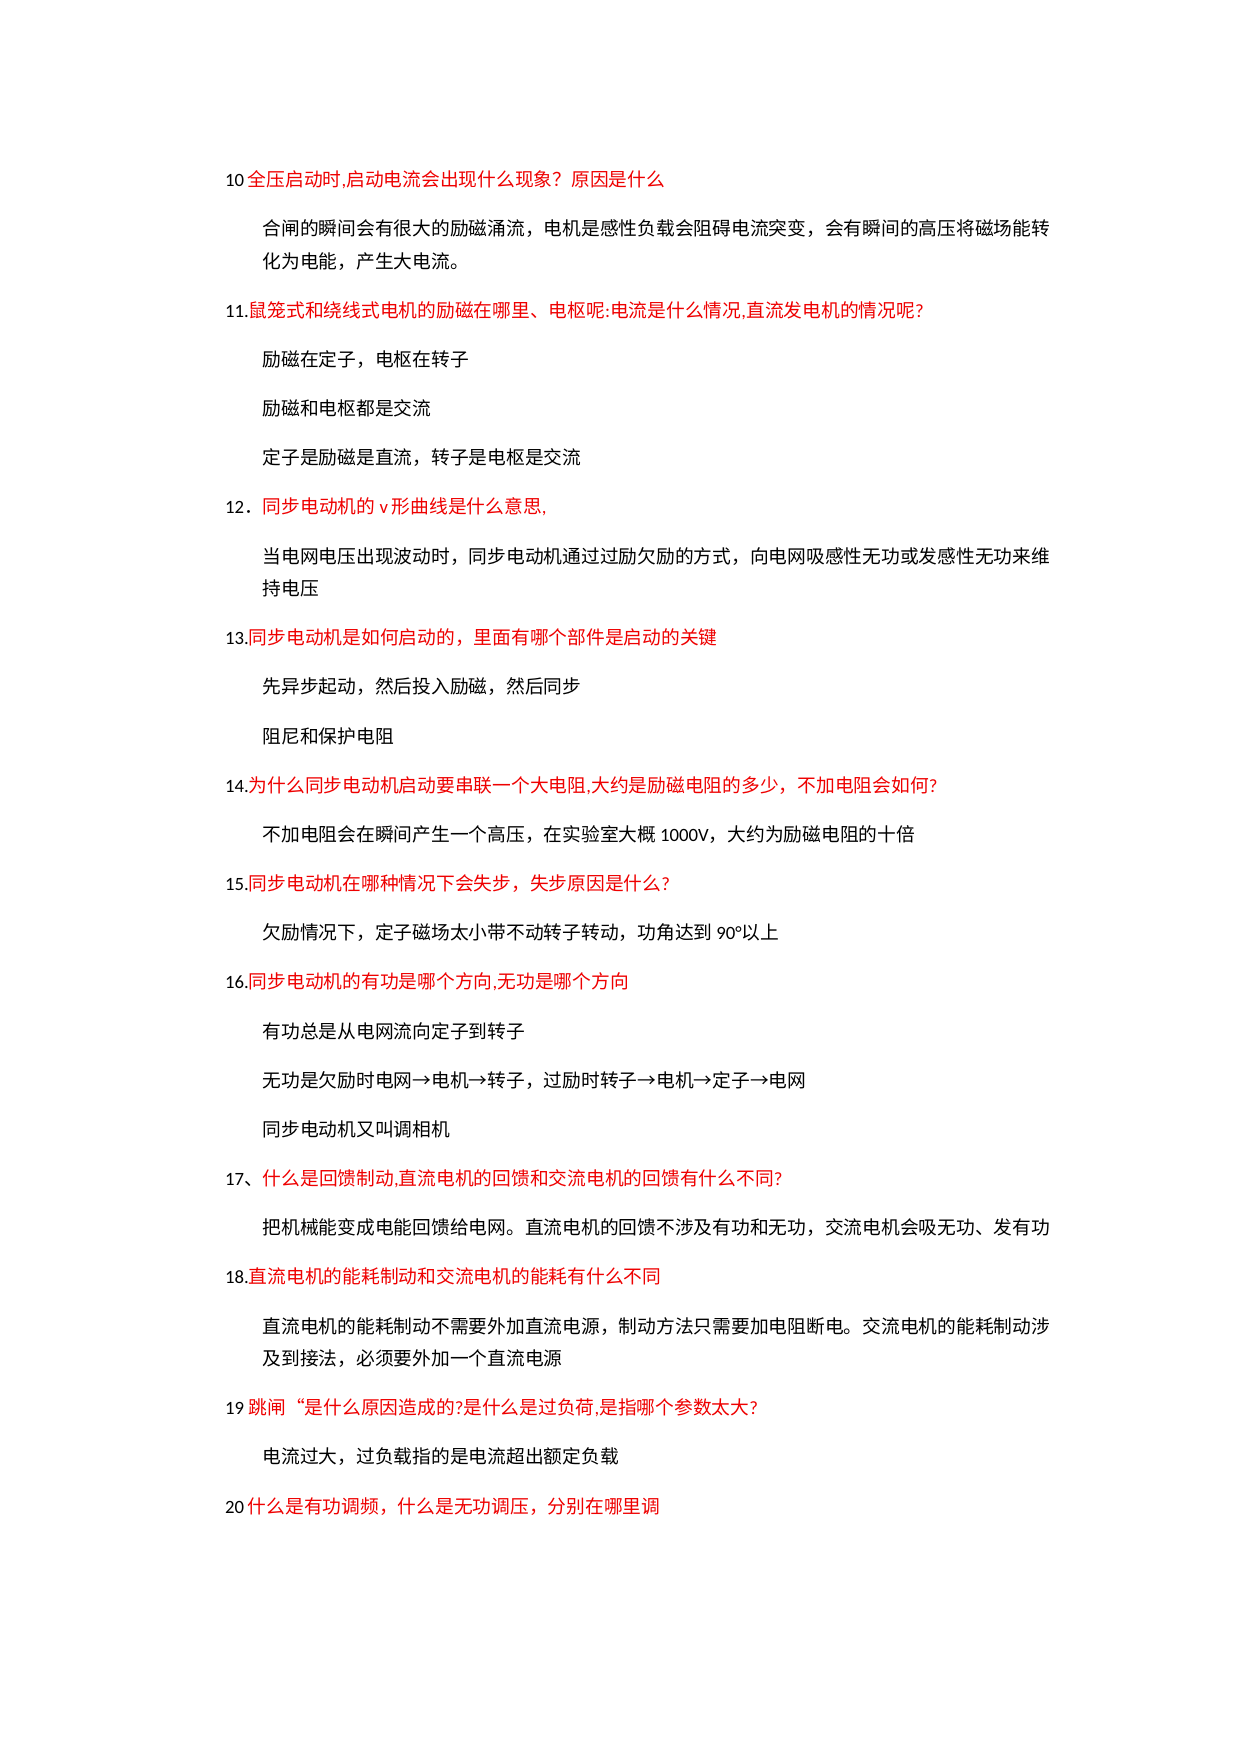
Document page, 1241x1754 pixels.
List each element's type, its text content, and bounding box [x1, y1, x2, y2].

text 10全压启动时,启动电流会出现什么现象？原因是什么 [225, 162, 1053, 194]
text 定子是励磁是直流，转子是电枢是交流 [262, 440, 1053, 473]
text 同步电动机又叫调相机 [262, 1112, 1053, 1144]
text 12．同步电动机的 v形曲线是什么意思, [187, 489, 1053, 522]
text 17、什么是回馈制动,直流电机的回馈和交流电机的回馈有什么不同? [187, 1161, 1053, 1194]
text 不加电阻会在瞬间产生一个高压，在实验室大概1000V，大约为励磁电阻的十倍 [262, 817, 1053, 849]
text 13.同步电动机是如何启动的，里面有哪个部件是启动的关键 [187, 620, 1053, 653]
text 18.直流电机的能耗制动和交流电机的能耗有什么不同 [187, 1259, 1053, 1292]
text 电流过大，过负载指的是电流超出额定负载 [262, 1439, 1053, 1472]
text 有功总是从电网流向定子到转子 [262, 1014, 1053, 1046]
text 11.鼠笼式和绕线式电机的励磁在哪里、电枢呢:电流是什么情况,直流发电机的情况呢? [225, 293, 1053, 325]
text 16.同步电动机的有功是哪个方向,无功是哪个方向 [187, 964, 1053, 997]
text 当电网电压出现波动时，同步电动机通过过励欠励的方式，向电网吸感性无功或发感性无功来维持电压 [262, 539, 1053, 604]
text 15.同步电动机在哪种情况下会失步，失步原因是什么? [187, 866, 1053, 899]
text 20什么是有功调频，什么是无功调压，分别在哪里调 [187, 1489, 1053, 1521]
text 14.为什么同步电动机启动要串联一个大电阻,大约是励磁电阻的多少，不加电阻会如何? [187, 768, 1053, 800]
text 阻尼和保护电阻 [262, 719, 1053, 751]
text 励磁在定子，电枢在转子 [262, 342, 1053, 374]
text 欠励情况下，定子磁场太小带不动转子转动，功角达到90°以上 [262, 915, 1053, 948]
text 无功是欠励时电网→电机→转子，过励时转子→电机→定子→电网 [262, 1063, 1053, 1095]
text 先异步起动，然后投入励磁，然后同步 [262, 669, 1053, 702]
text 19 跳闸“是什么原因造成的?是什么是过负荷,是指哪个参数太大? [187, 1390, 1053, 1423]
text 合闸的瞬间会有很大的励磁涌流，电机是感性负载会阻碍电流突变，会有瞬间的高压将磁场能转化为电能，产生大电流。 [262, 211, 1053, 276]
text 励磁和电枢都是交流 [262, 391, 1053, 424]
text 直流电机的能耗制动不需要外加直流电源，制动方法只需要加电阻断电。交流电机的能耗制动涉及到接法，必须要外加一个直流电源 [262, 1309, 1053, 1374]
text 把机械能变成电能回馈给电网。直流电机的回馈不涉及有功和无功，交流电机会吸无功、发有功 [262, 1210, 1053, 1243]
